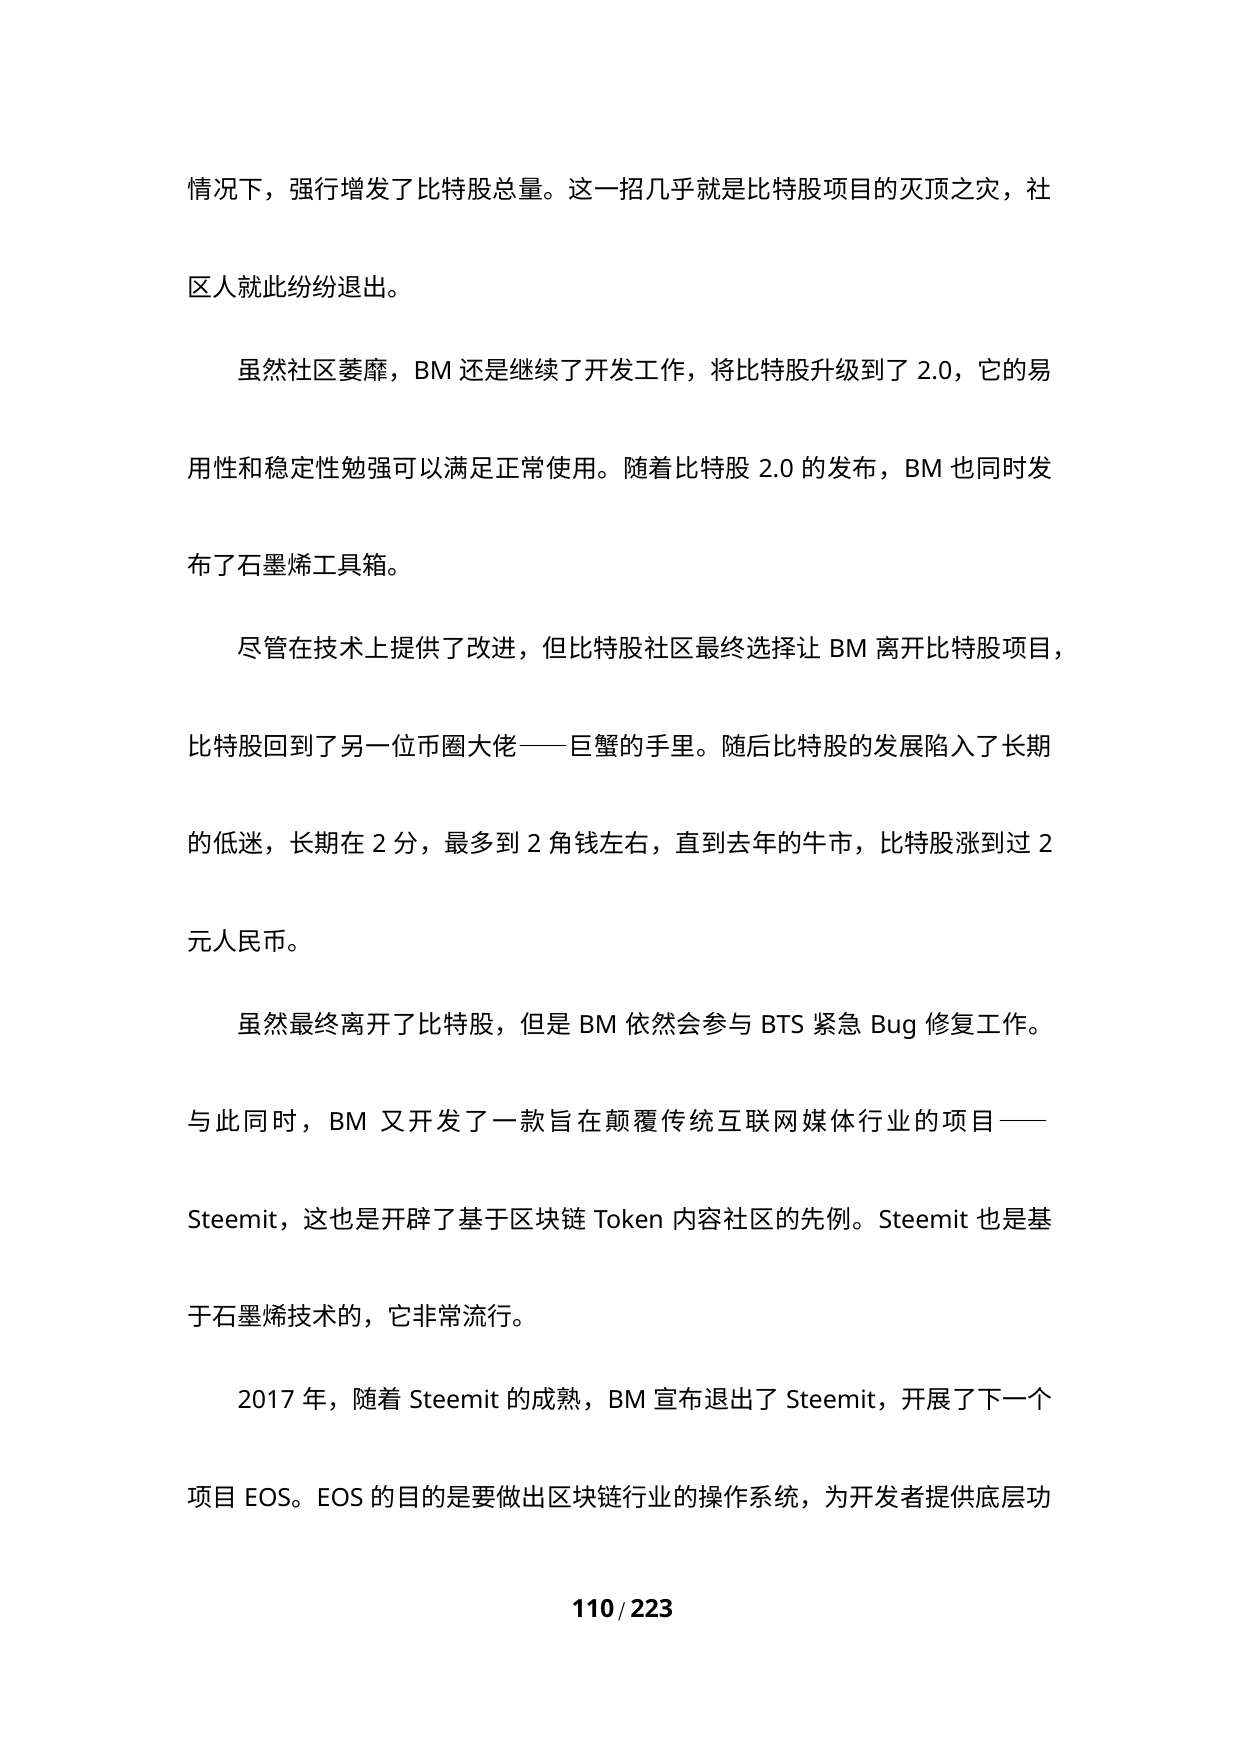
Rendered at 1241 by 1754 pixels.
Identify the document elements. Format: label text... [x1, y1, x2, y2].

text 尽管在技术上提供了改进，但比特股社区最终选择让 BM 离开比特股项目，比特股回到了另一位币圈大佬——巨蟹的手里。随后比特股的发展陷入了长期的低迷，长期在 2 分，最多到 2 角钱左右，直到去年的牛市，比特股涨到过 2 元人民币。 [187, 614, 1053, 972]
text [187, 156, 1053, 318]
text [187, 1366, 1053, 1528]
text 虽然社区萎靡，BM 还是继续了开发工作，将比特股升级到了 2.0，它的易用性和稳定性勉强可以满足正常使用。随着比特股 2.0 的发布，BM 也同时发布了石墨烯工具箱。 [187, 336, 1053, 596]
text 虽然最终离开了比特股，但是 BM 依然会参与 BTS 紧急 Bug 修复工作。与此同时，BM 又开发了一款旨在颠覆传统互联网媒体行业的项目——Steemit，这也是开辟了基于区块链 Token 内容社区的先例。Steemit 也是基于石墨烯技术的，它非常流行。 [187, 990, 1053, 1347]
